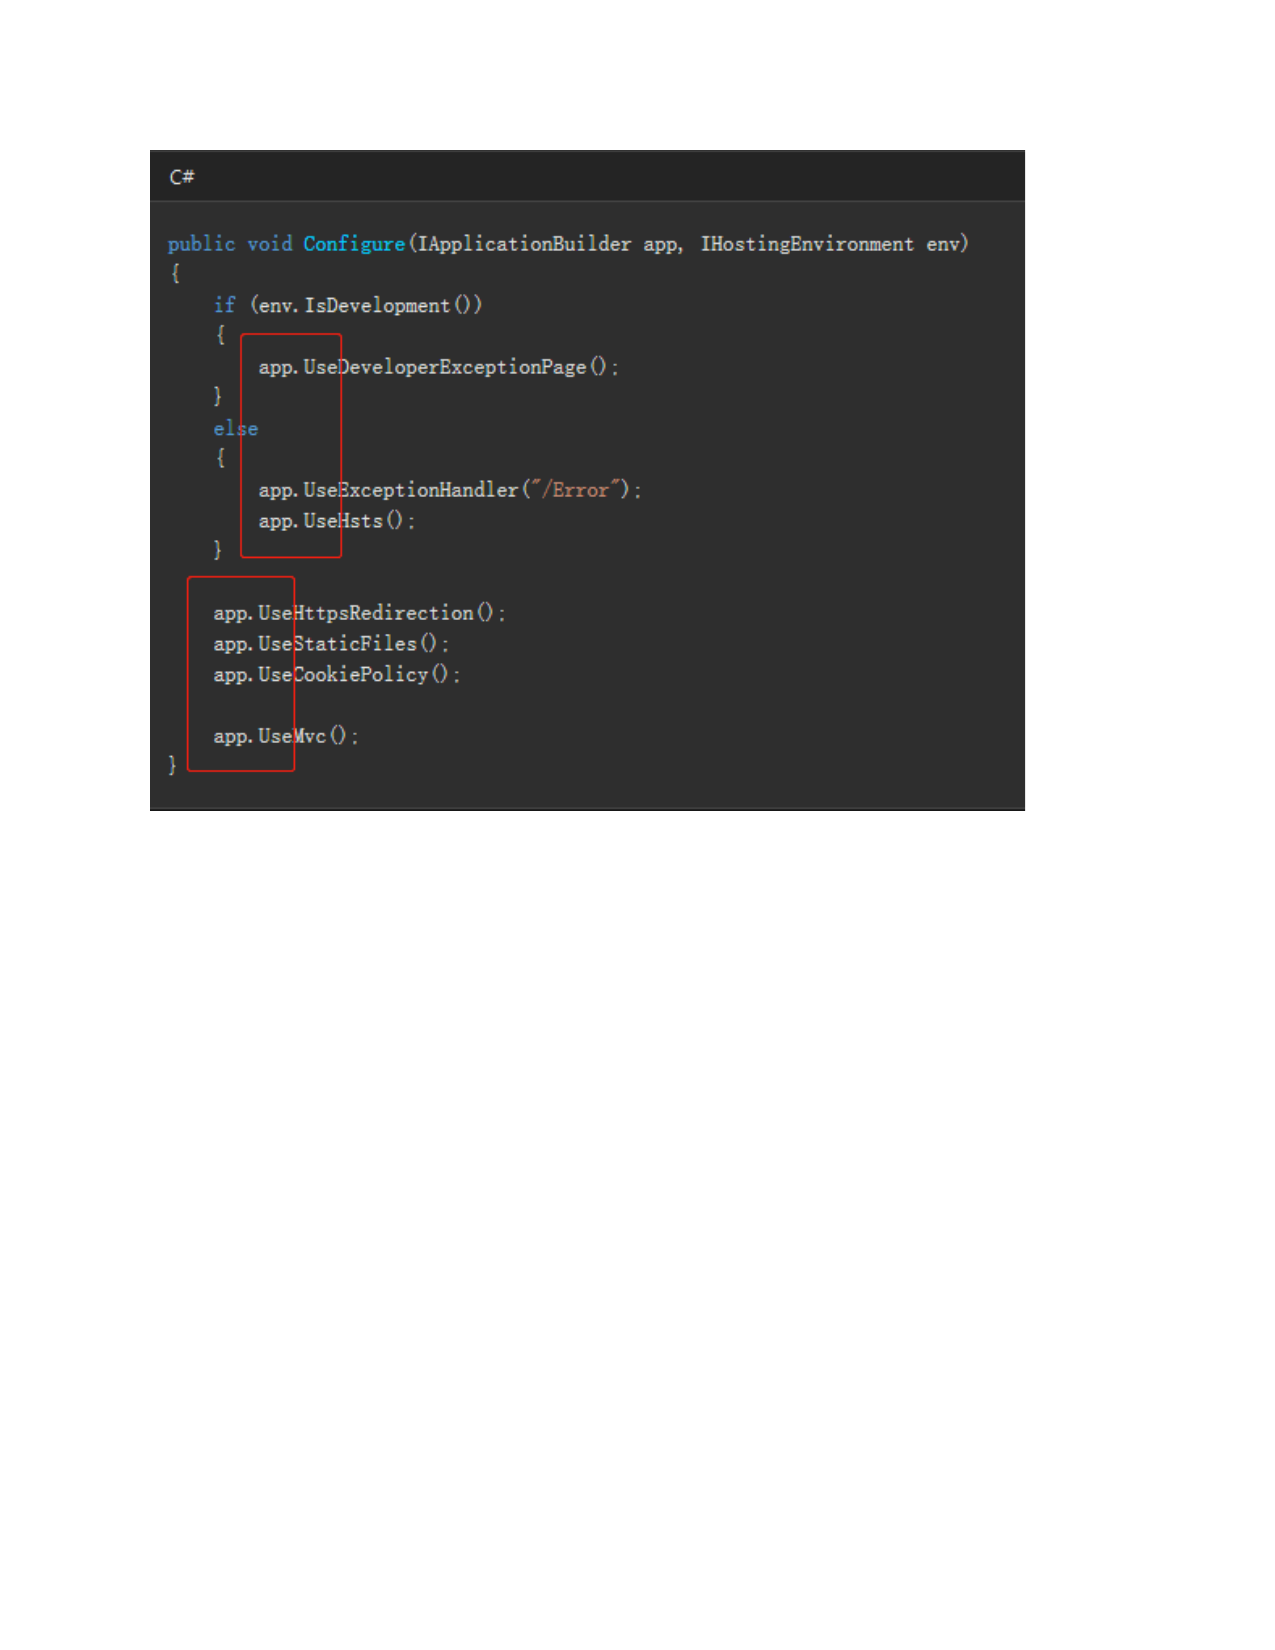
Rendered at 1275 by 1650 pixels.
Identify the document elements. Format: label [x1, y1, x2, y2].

picture [150, 150, 1025, 811]
